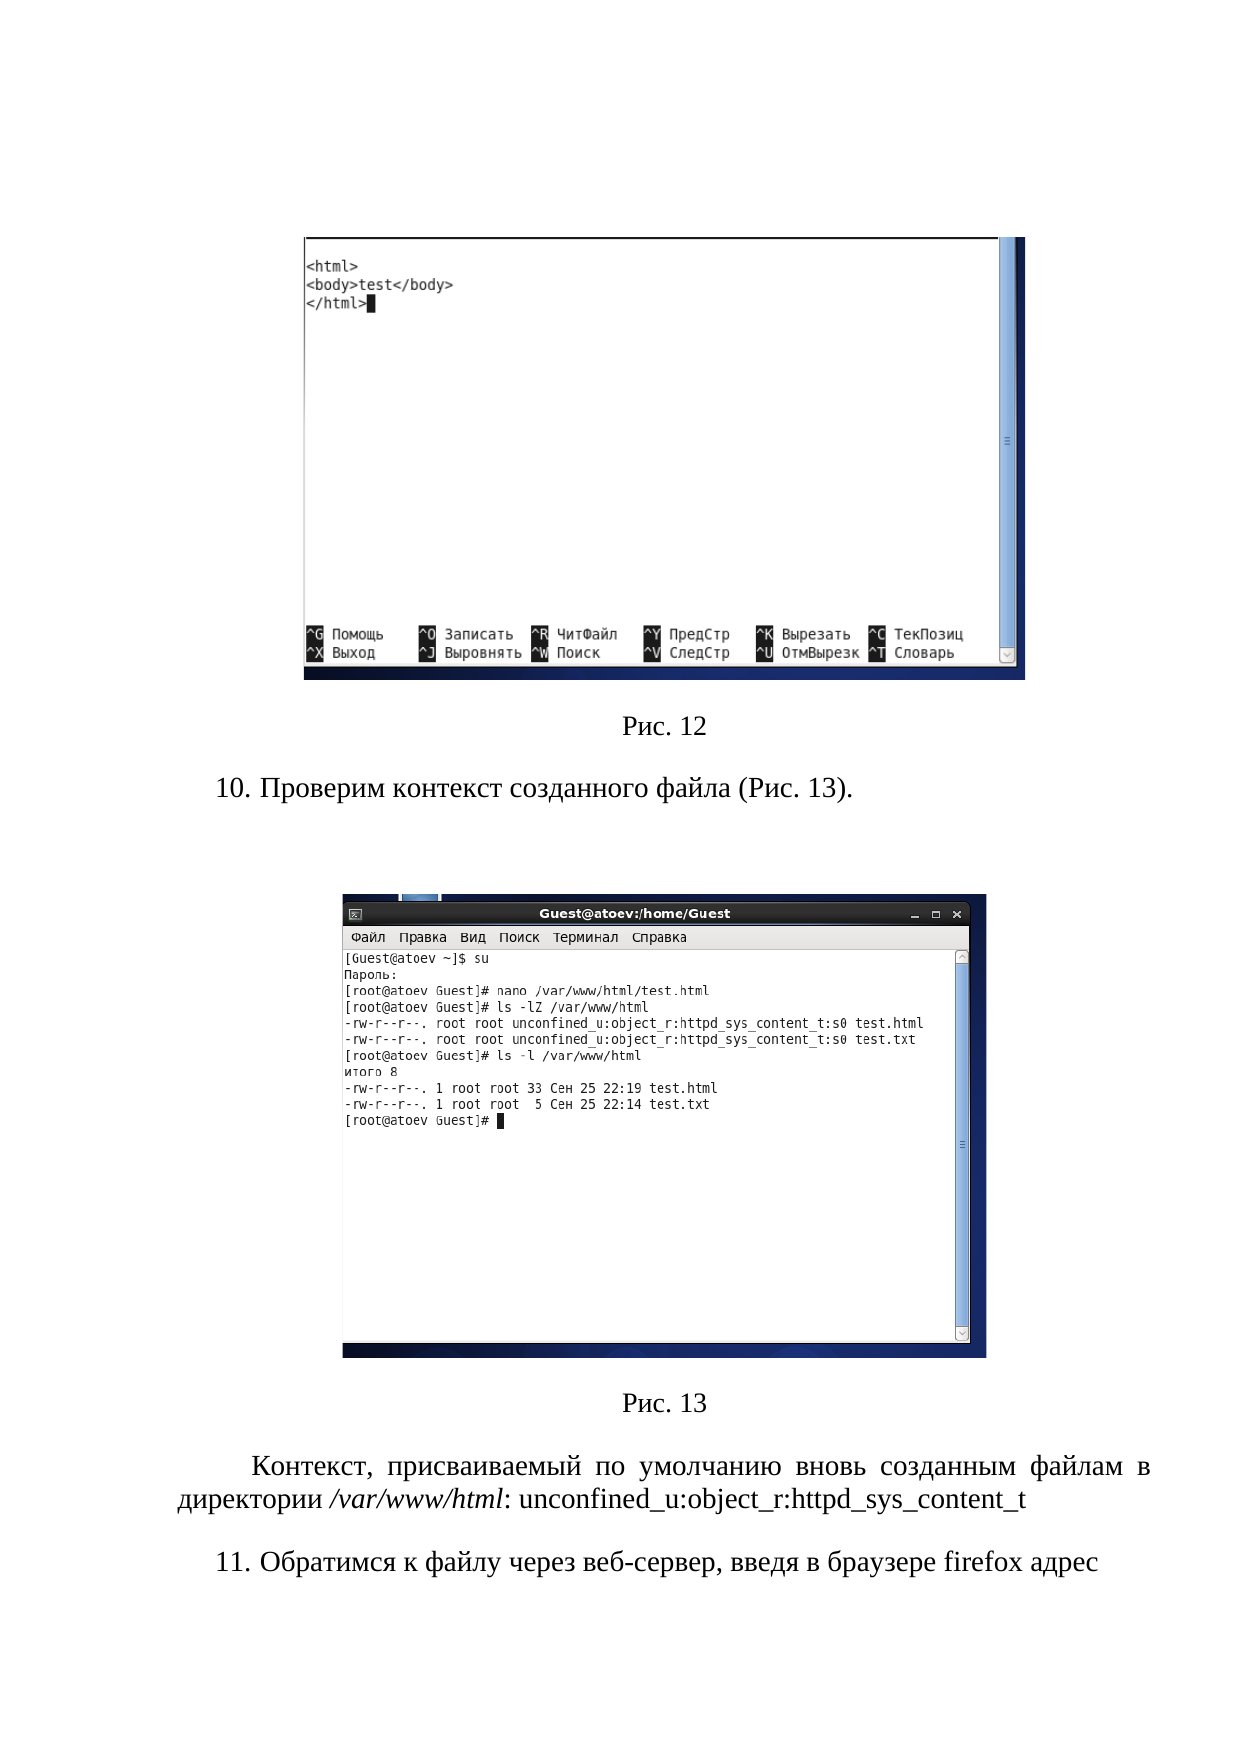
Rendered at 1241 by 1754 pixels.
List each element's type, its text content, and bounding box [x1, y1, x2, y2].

text Рис. 13 [177, 1386, 1152, 1419]
picture [342, 894, 987, 1358]
list Проверим контекст созданного файла (Рис. 13). [215, 771, 1152, 804]
text Контекст, присваиваемый по умолчанию вновь созданным файлам в директории /var/www/html: unconfined_u:object_r:httpd_sys_content_t [177, 1448, 1152, 1515]
picture [303, 237, 1026, 680]
text Рис. 12 [177, 709, 1152, 741]
list Обратимся к файлу через веб-сервер, введя в браузере firefox адрес [215, 1544, 1152, 1578]
